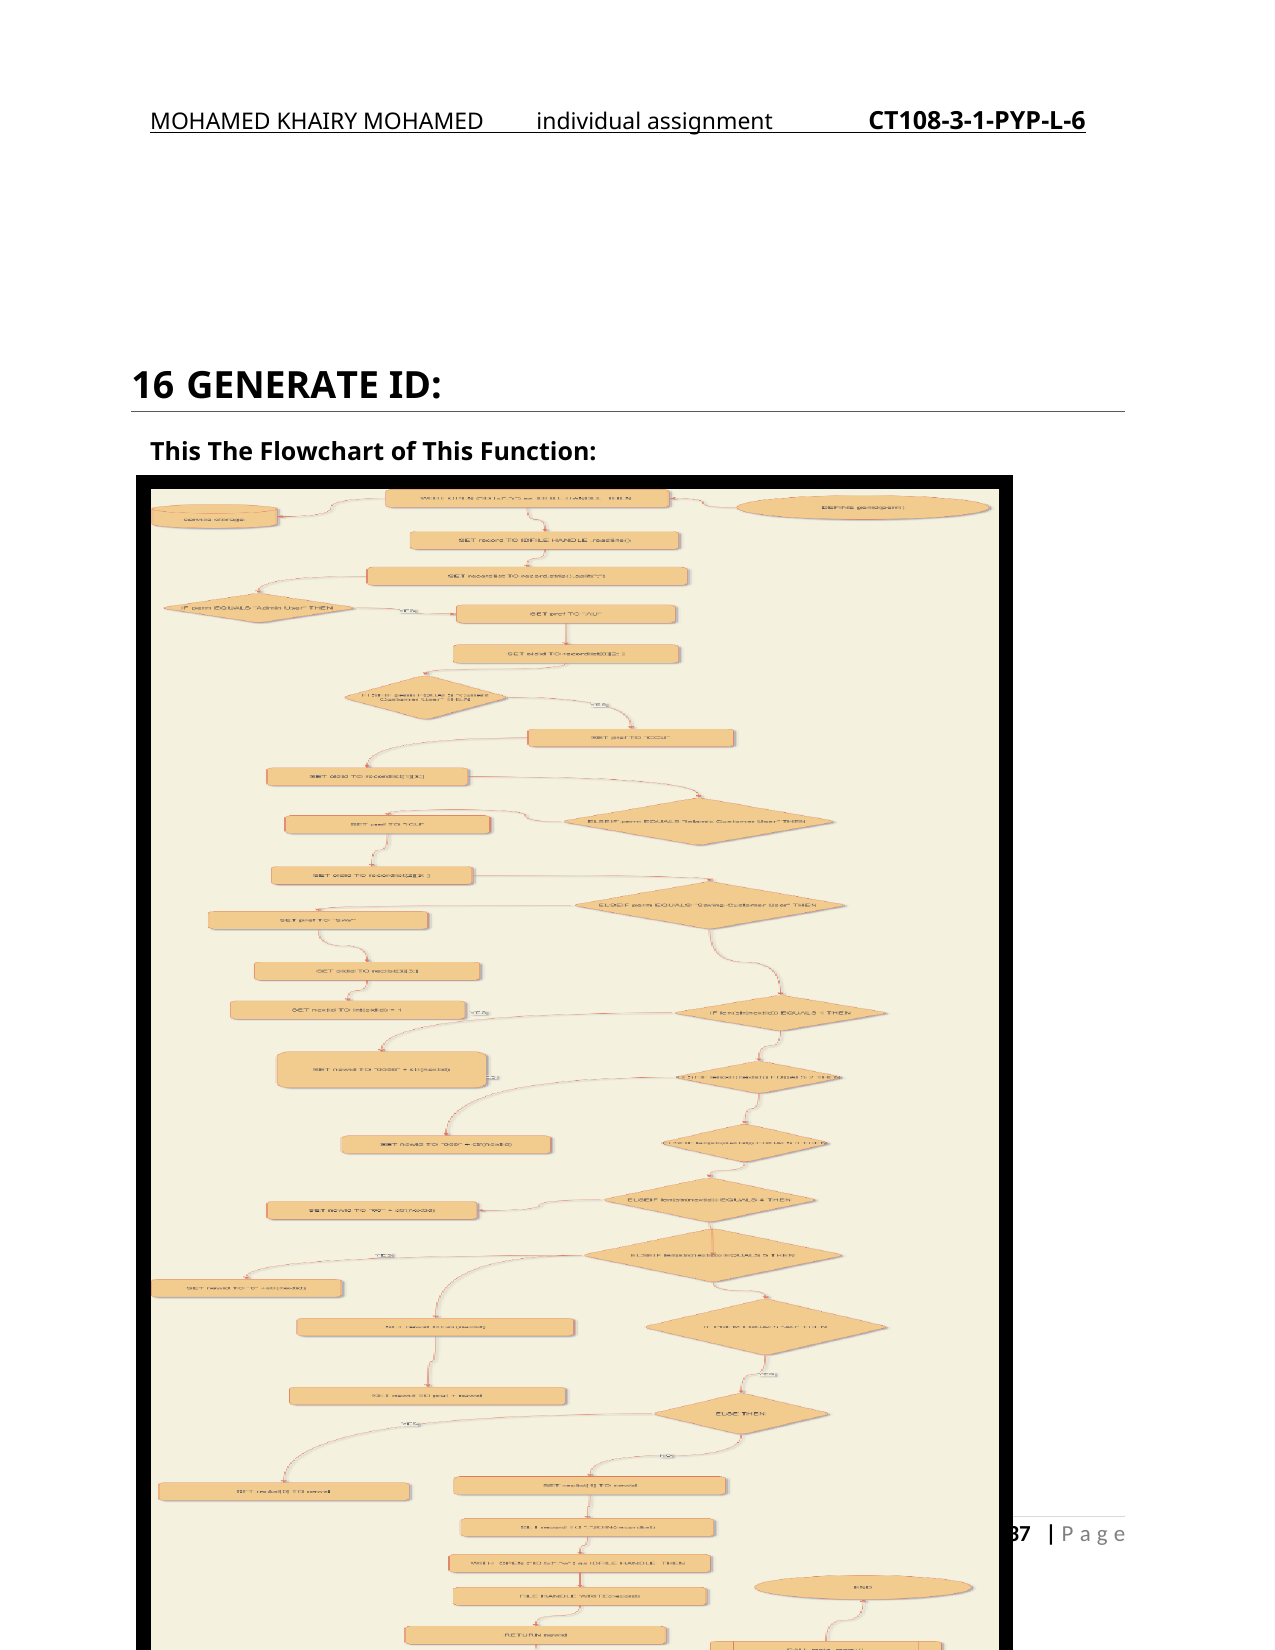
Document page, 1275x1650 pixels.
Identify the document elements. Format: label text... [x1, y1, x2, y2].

picture [151, 489, 999, 1650]
text This The Flowchart of This Function: [150, 433, 1125, 467]
subtitle GENERATE ID: [131, 358, 1125, 411]
